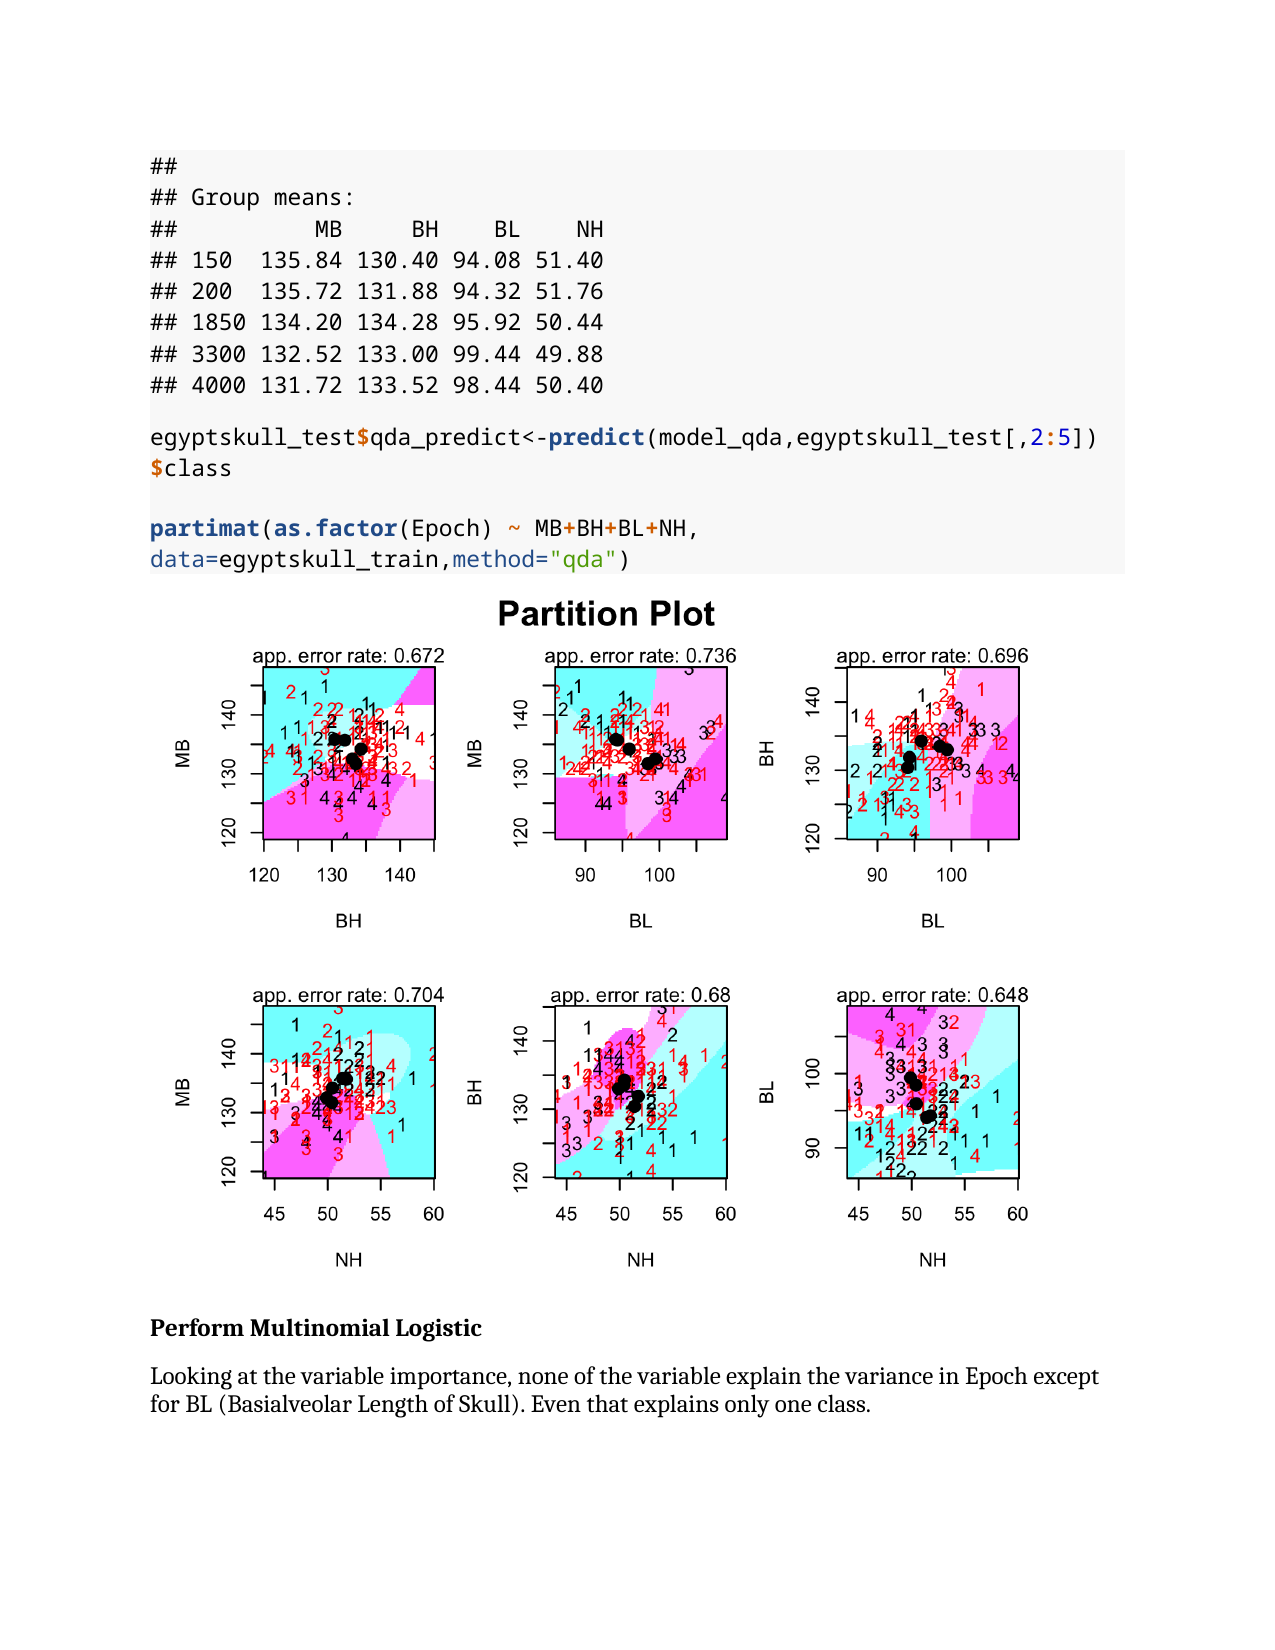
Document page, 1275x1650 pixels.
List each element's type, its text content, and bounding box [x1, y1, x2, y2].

text Perform Multinomial Logistic [150, 1314, 1125, 1343]
text egyptskull_test$qda_predict<-predict(model_qda,egyptskull_test[,2:5])$class partimat(as.factor(Epoch) ~ MB+BH+BL+NH, data=egyptskull_train,method="qda") [150, 421, 1125, 574]
picture [168, 595, 1044, 1296]
text Looking at the variable importance, none of the variable explain the variance in Epoch except for BL (Basialveolar Length of Skull). Even that explains only one class. [150, 1362, 1125, 1419]
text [150, 150, 1125, 400]
